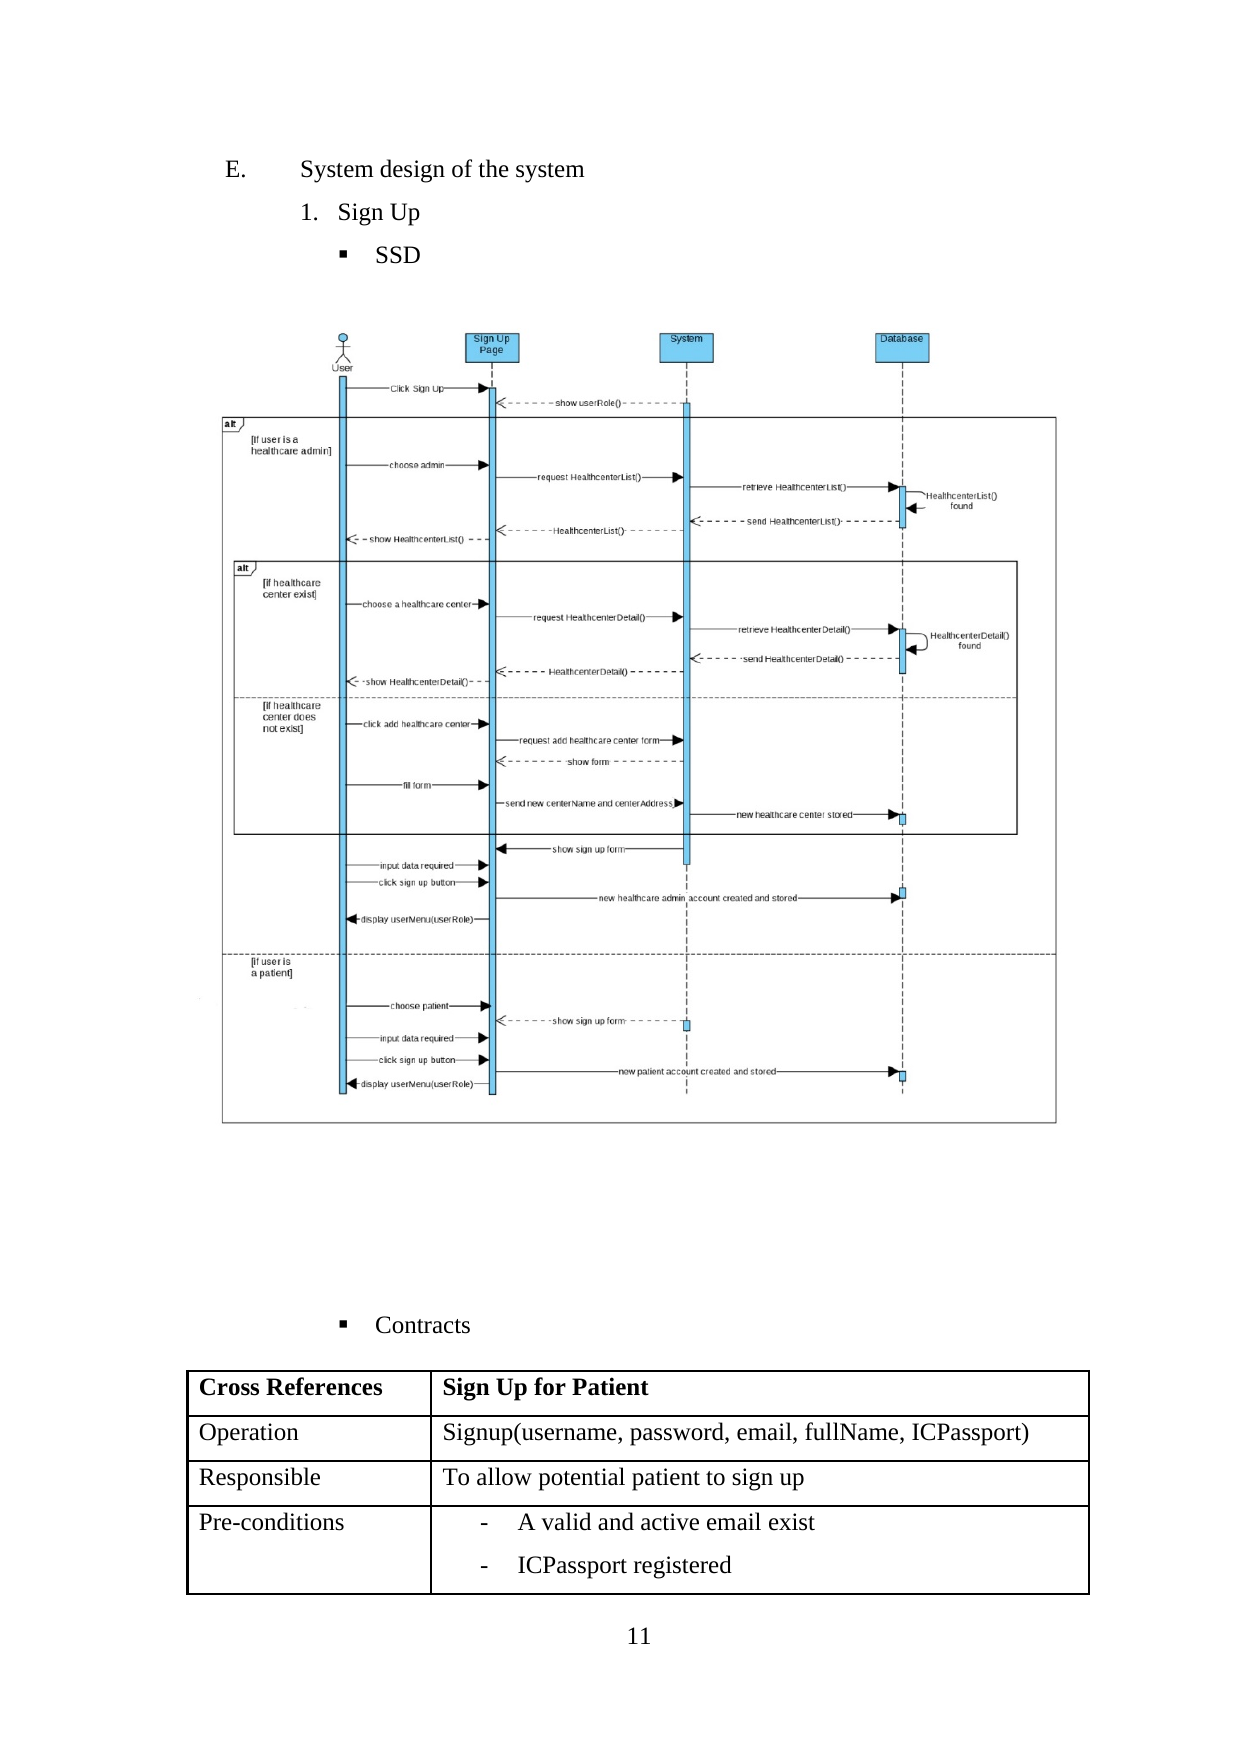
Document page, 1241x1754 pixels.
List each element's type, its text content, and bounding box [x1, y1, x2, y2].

table_cell Responsible [189, 1462, 430, 1505]
table_cell A valid and active email exist ICPassport registered [432, 1507, 1088, 1593]
table_header Cross References [189, 1372, 430, 1415]
table_cell Pre-conditions [189, 1507, 430, 1593]
table_cell Signup(username, password, email, fullName, ICPassport) [432, 1417, 1088, 1460]
table_header Sign Up for Patient [432, 1372, 1088, 1415]
list SSD [337, 240, 1090, 269]
list Contracts [337, 1310, 1090, 1339]
table_cell Operation [189, 1417, 430, 1460]
table_cell To allow potential patient to sign up [432, 1462, 1088, 1505]
subtitle System design of the system [225, 154, 1090, 183]
list Sign Up [300, 197, 1090, 226]
picture [187, 300, 1086, 1193]
